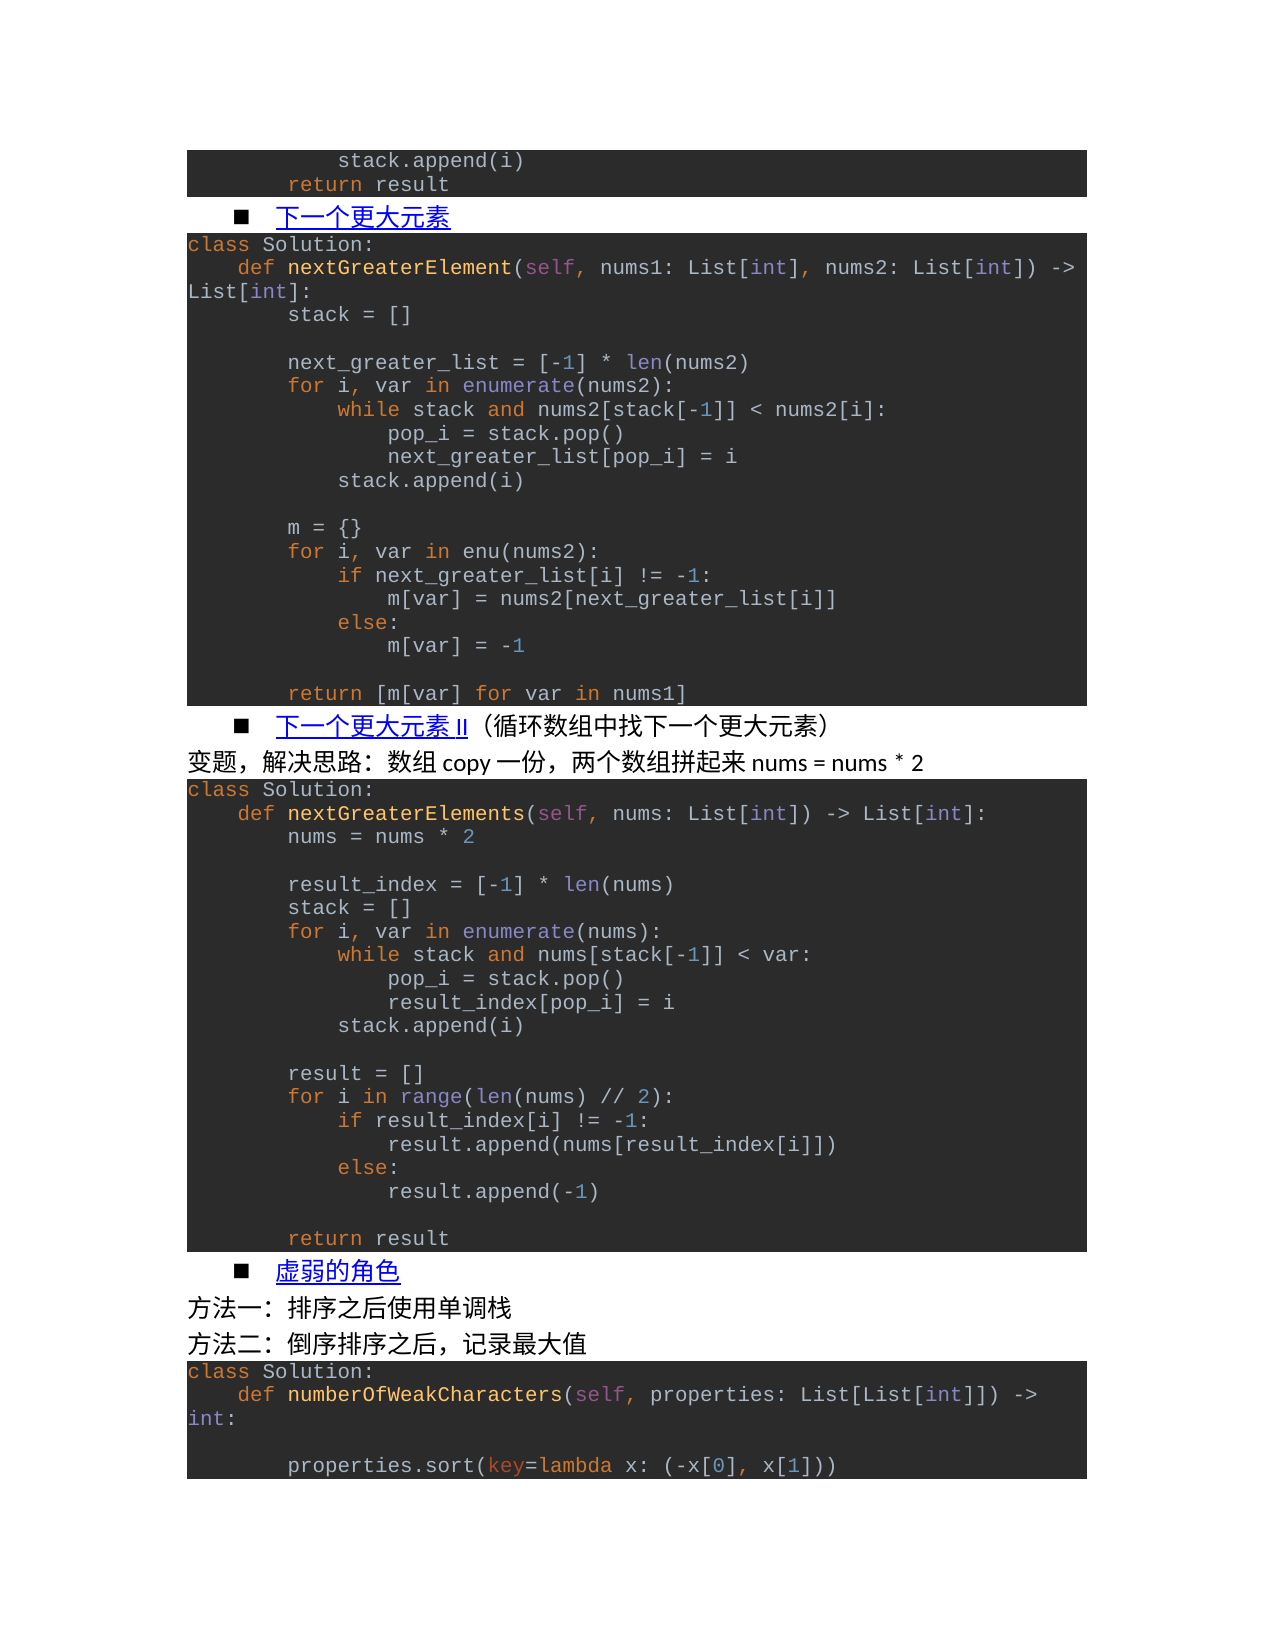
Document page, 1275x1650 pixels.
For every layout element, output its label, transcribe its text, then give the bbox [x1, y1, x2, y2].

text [187, 150, 1087, 197]
list 虚弱的角色 [232, 1252, 1087, 1288]
text 变题，解决思路：数组copy一份，两个数组拼起来 nums = nums * 2 [187, 743, 1087, 779]
text 方法一：排序之后使用单调栈 [187, 1288, 1087, 1324]
text 方法二：倒序排序之后，记录最大值 [187, 1324, 1087, 1361]
text class Solution: def nextGreaterElements(self, nums: List[int]) -> List[int]: nums = nums * 2 result_index = [-1] * len(nums) stack = [] for i, var in enumerate(nums): while stack and nums[stack[-1]] < var: pop_i = stack.pop() result_index[pop_i] = i stack.append(i) result = [] for i in range(len(nums) // 2): if result_index[i] != -1: result.append(nums[result_index[i]]) else: result.append(-1) return result [187, 779, 1087, 1252]
text class Solution: def nextGreaterElement(self, nums1: List[int], nums2: List[int]) -> List[int]: stack = [] next_greater_list = [-1] * len(nums2) for i, var in enumerate(nums2): while stack and nums2[stack[-1]] < nums2[i]: pop_i = stack.pop() next_greater_list[pop_i] = i stack.append(i) m = {} for i, var in enu(nums2): if next_greater_list[i] != -1: m[var] = nums2[next_greater_list[i]] else: m[var] = -1 return [m[var] for var in nums1] [187, 233, 1087, 706]
list 下一个更大元素II（循环数组中找下一个更大元素） [232, 706, 1087, 743]
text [187, 1361, 1087, 1479]
list 下一个更大元素 [232, 197, 1087, 233]
